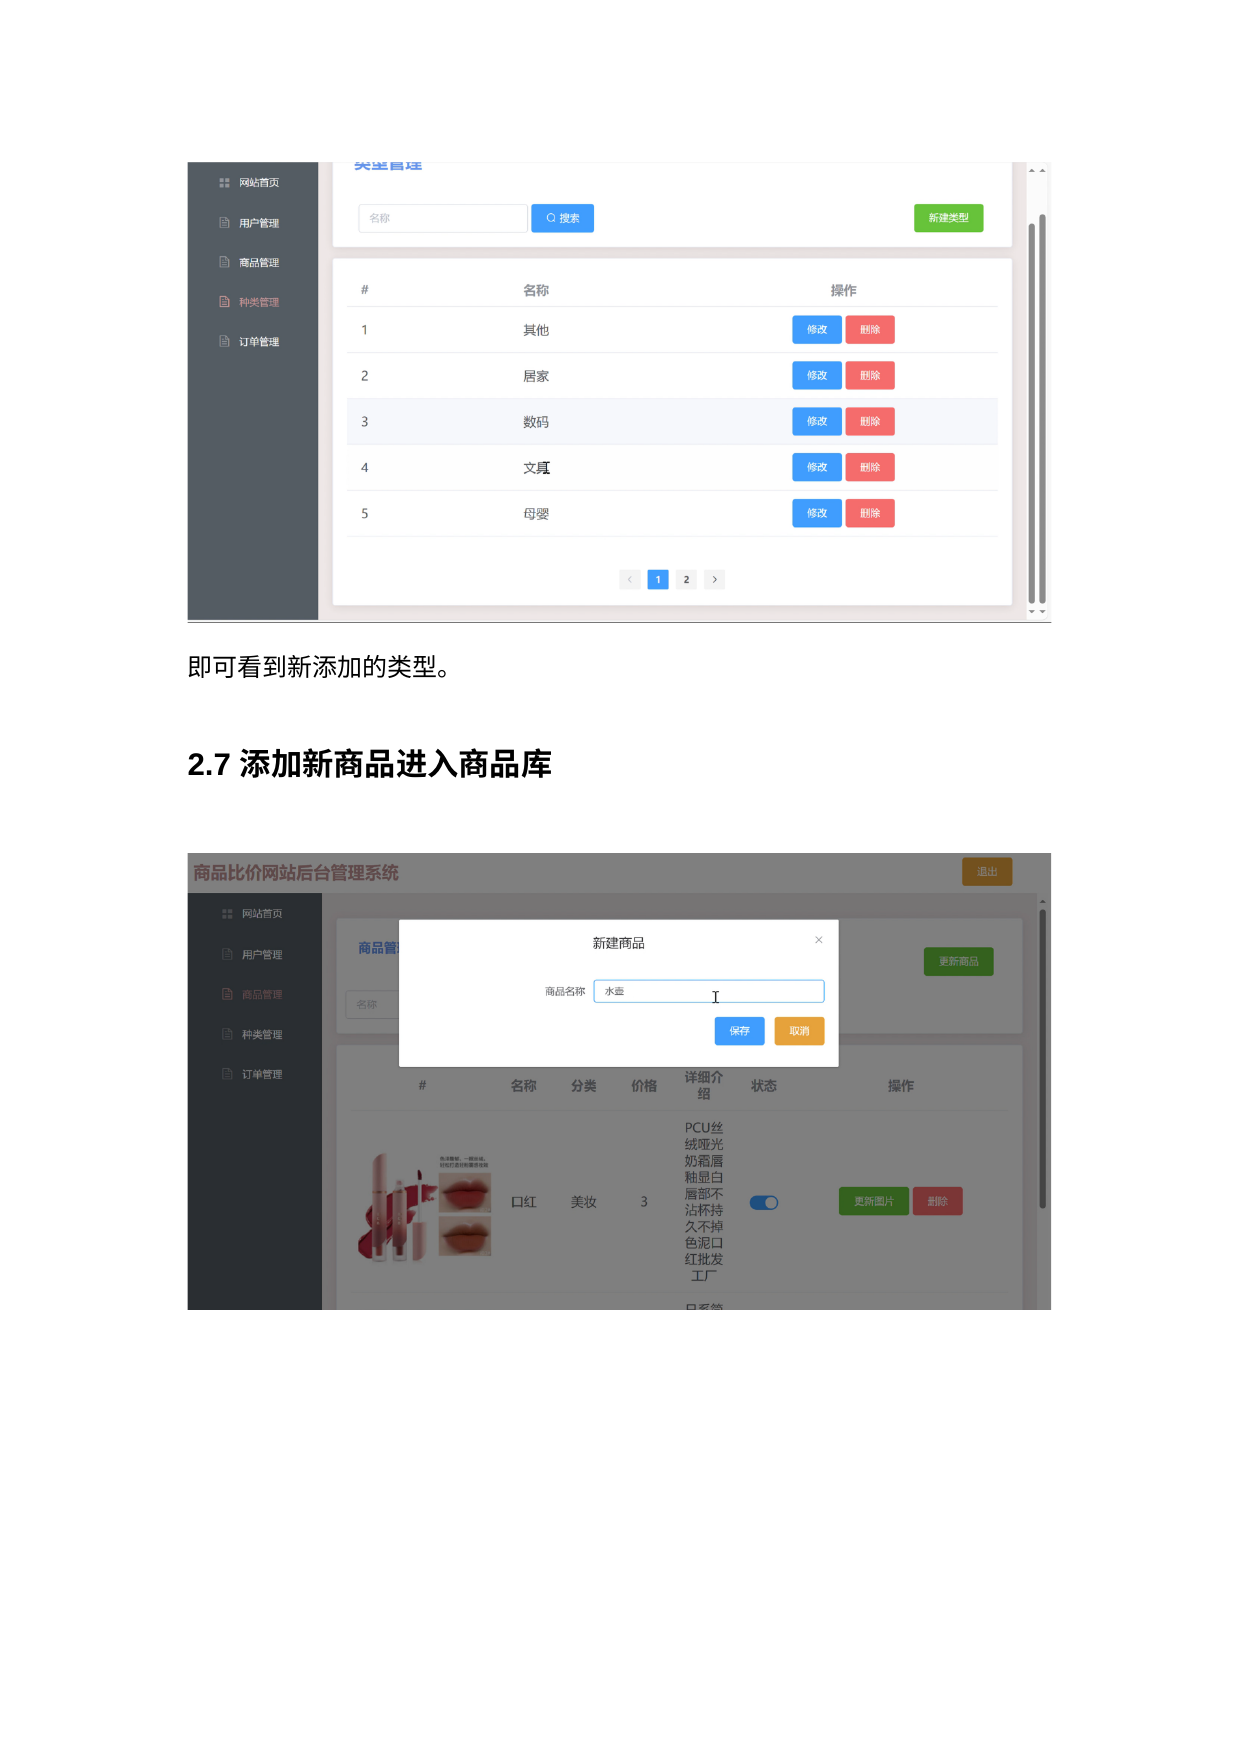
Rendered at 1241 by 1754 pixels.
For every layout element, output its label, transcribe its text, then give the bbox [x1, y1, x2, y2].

subtitle 2.7 添加新商品进入商品库 [187, 729, 1053, 794]
picture [187, 853, 1052, 1310]
list 即可看到新添加的类型。 [187, 648, 1053, 684]
picture [187, 162, 1052, 623]
